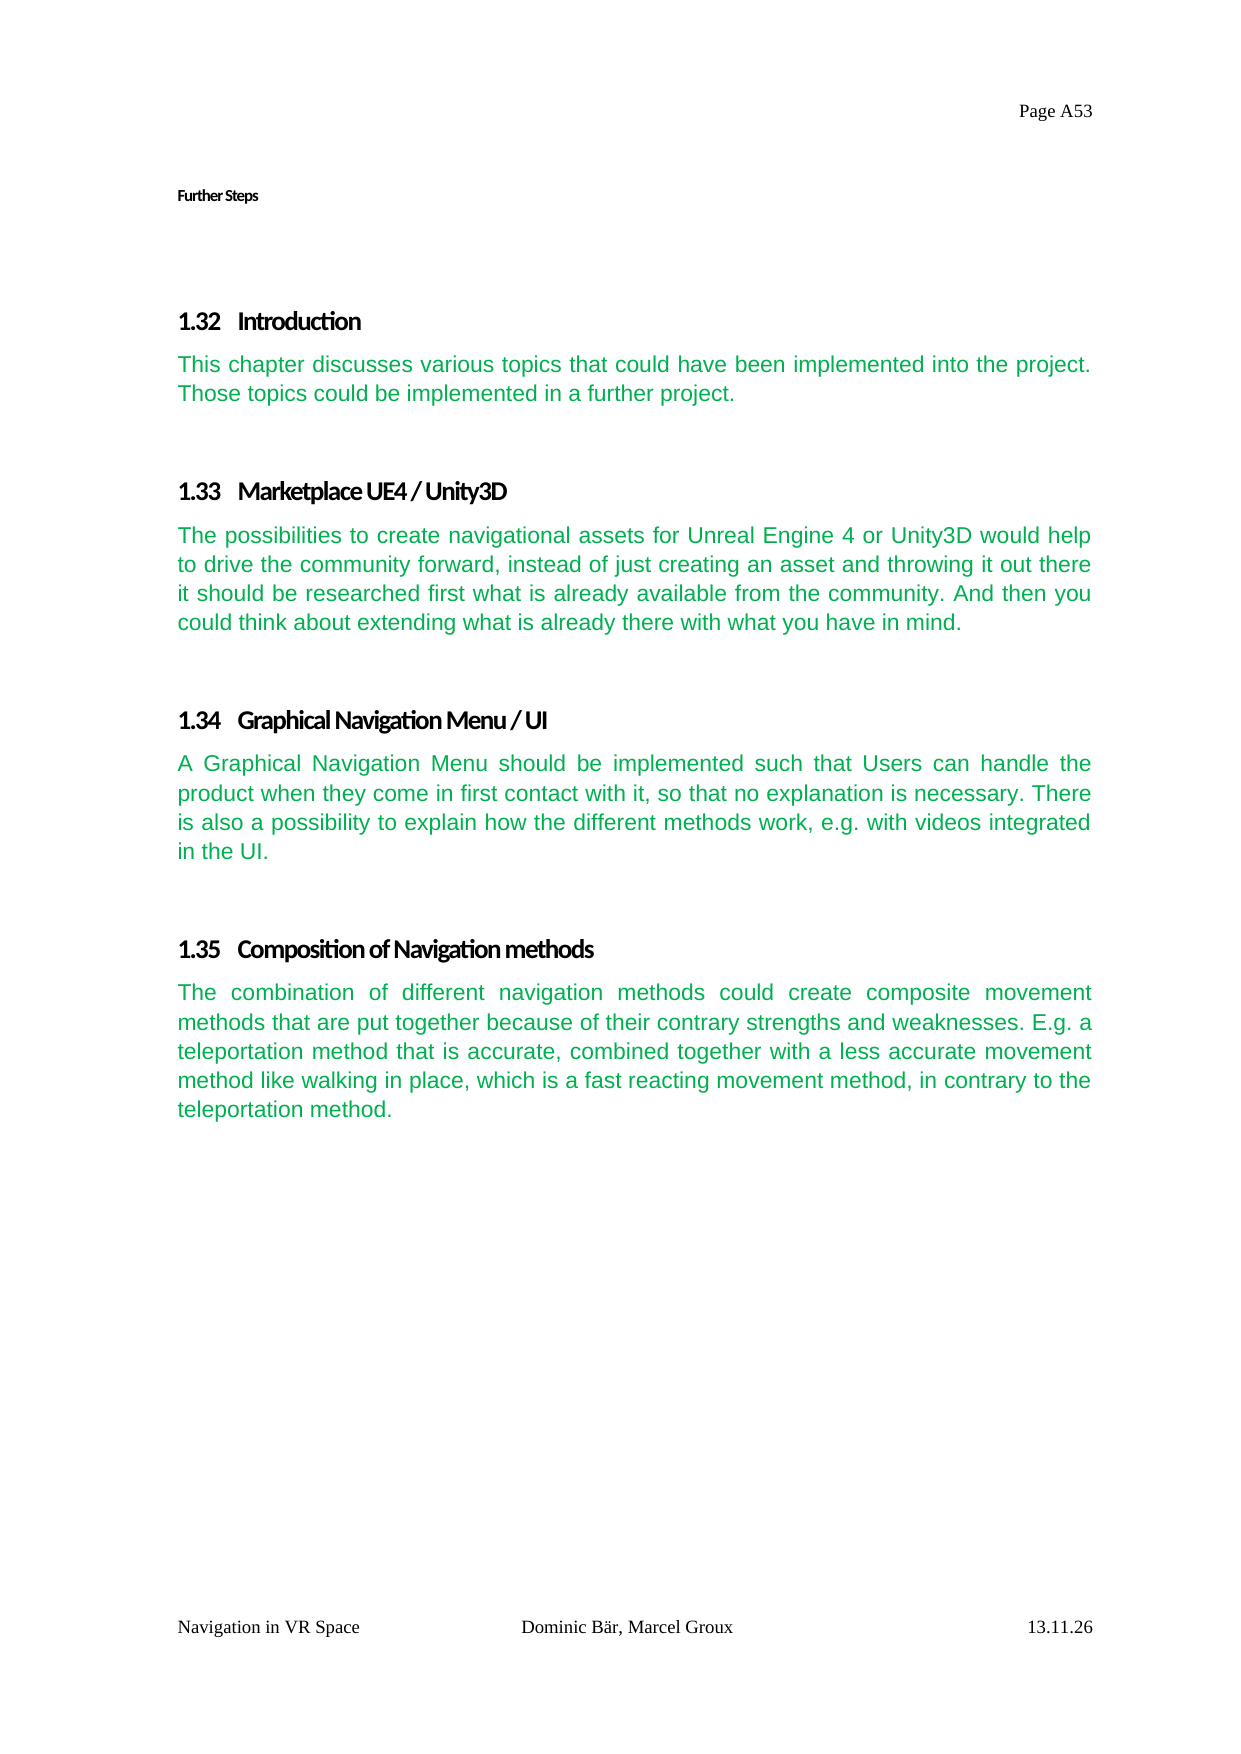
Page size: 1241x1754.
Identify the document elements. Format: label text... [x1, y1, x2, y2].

subtitle Composition of Navigation methods [177, 932, 1092, 965]
text The combination of different navigation methods could create composite movement methods that are put together because of their contrary strengths and weaknesses. E.g. a teleportation method that is accurate, combined together with a less accurate movement method like walking in place, which is a fast reacting movement method, in contrary to the teleportation method. [177, 977, 1092, 1123]
text This chapter discusses various topics that could have been implemented into the project. Those topics could be implemented in a further project. [177, 349, 1092, 407]
text A Graphical Navigation Menu should be implemented such that Users can handle the product when they come in first contact with it, so that no explanation is necessary. There is also a possibility to explain how the different methods work, e.g. with videos integrated in the UI. [177, 748, 1092, 865]
subtitle Further Steps [171, 179, 1092, 227]
subtitle Marketplace UE4 / Unity3D [177, 474, 1092, 507]
text The possibilities to create navigational assets for Unreal Engine 4 or Unity3D would help to drive the community forward, instead of just creating an asset and throwing it out there it should be researched first what is already available from the community. And then you could think about extending what is already there with what you have in mind. [177, 520, 1092, 636]
subtitle Introduction [177, 304, 1092, 337]
subtitle Graphical Navigation Menu / UI [177, 703, 1092, 736]
